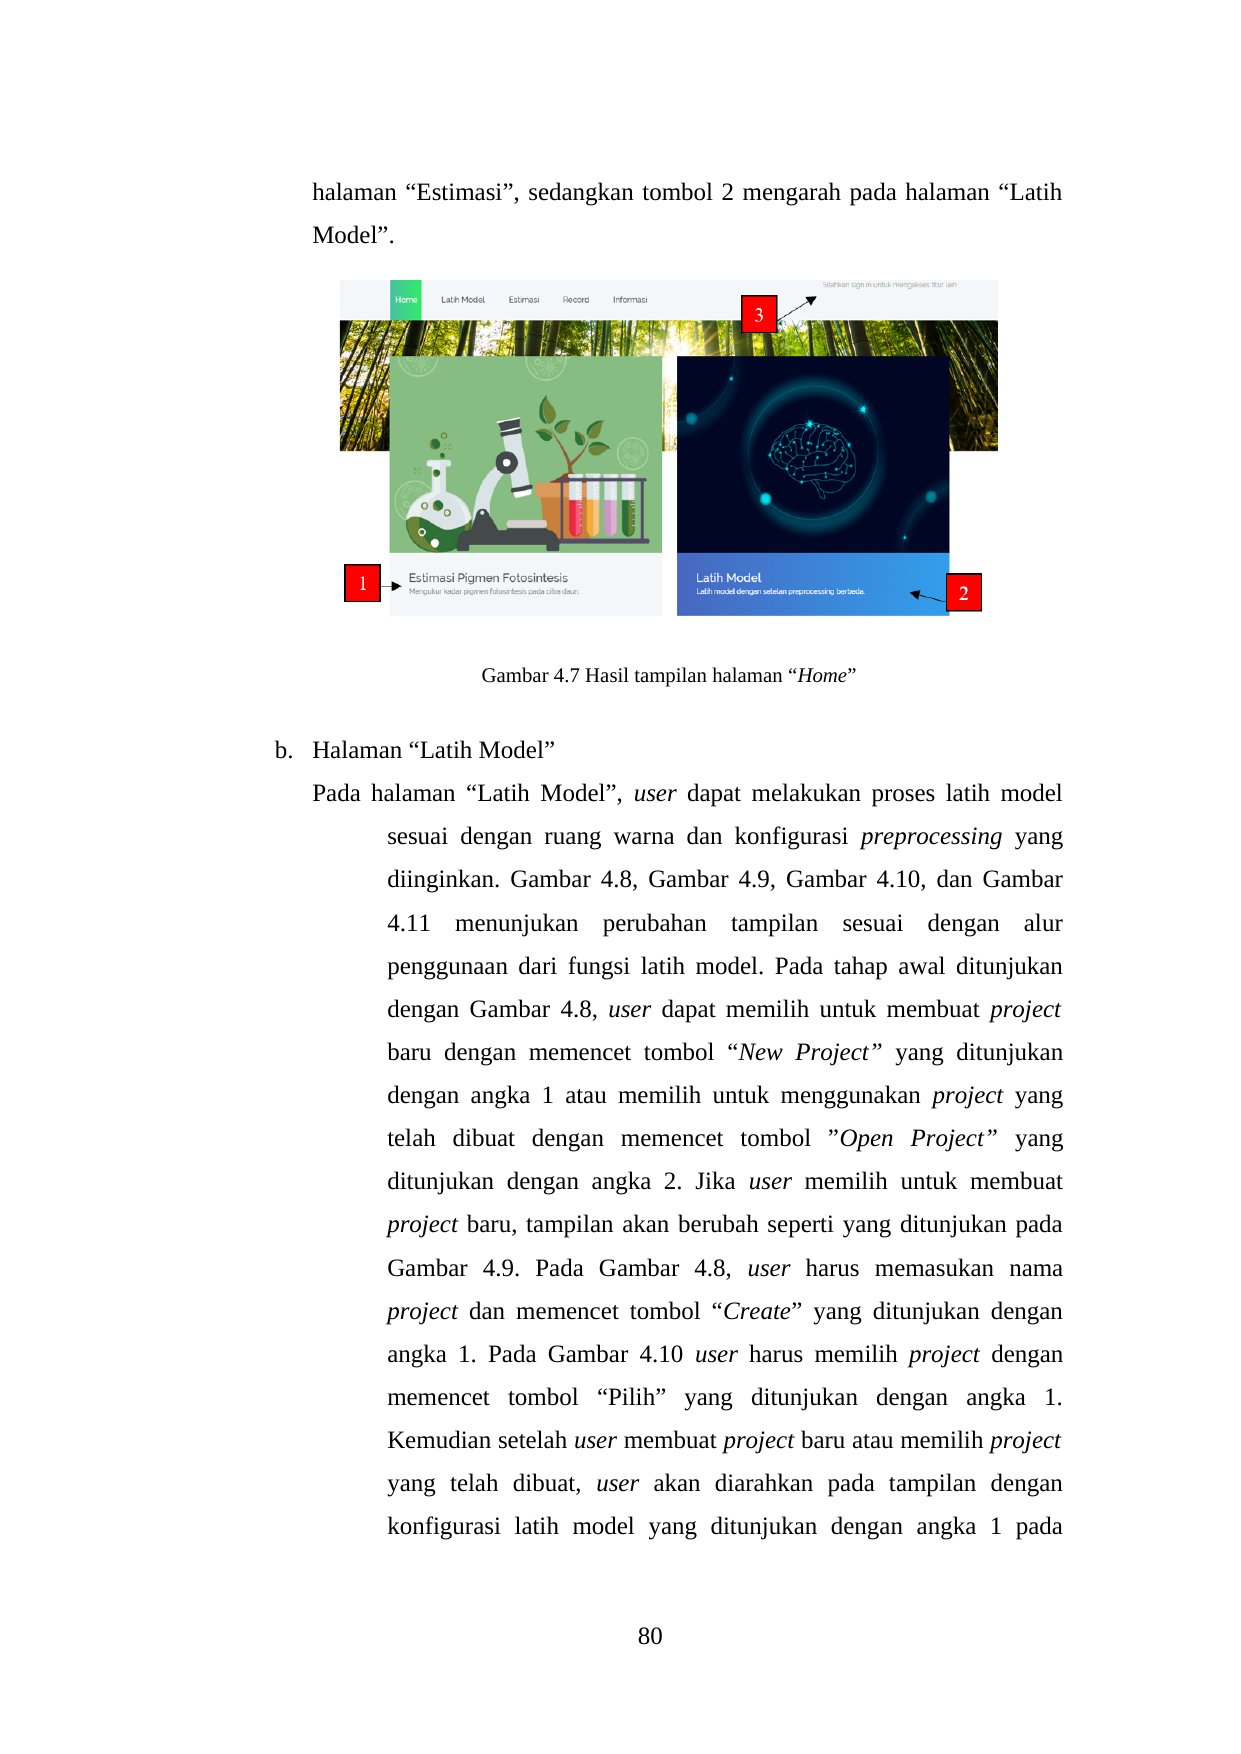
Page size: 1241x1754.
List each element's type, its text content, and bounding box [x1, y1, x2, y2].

picture [339, 280, 998, 633]
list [312, 177, 1063, 249]
list Halaman “Latih Model” [274, 735, 1063, 764]
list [312, 778, 1063, 1540]
text Gambar 4.7 Hasil tampilan halaman “Home” [274, 663, 1063, 687]
